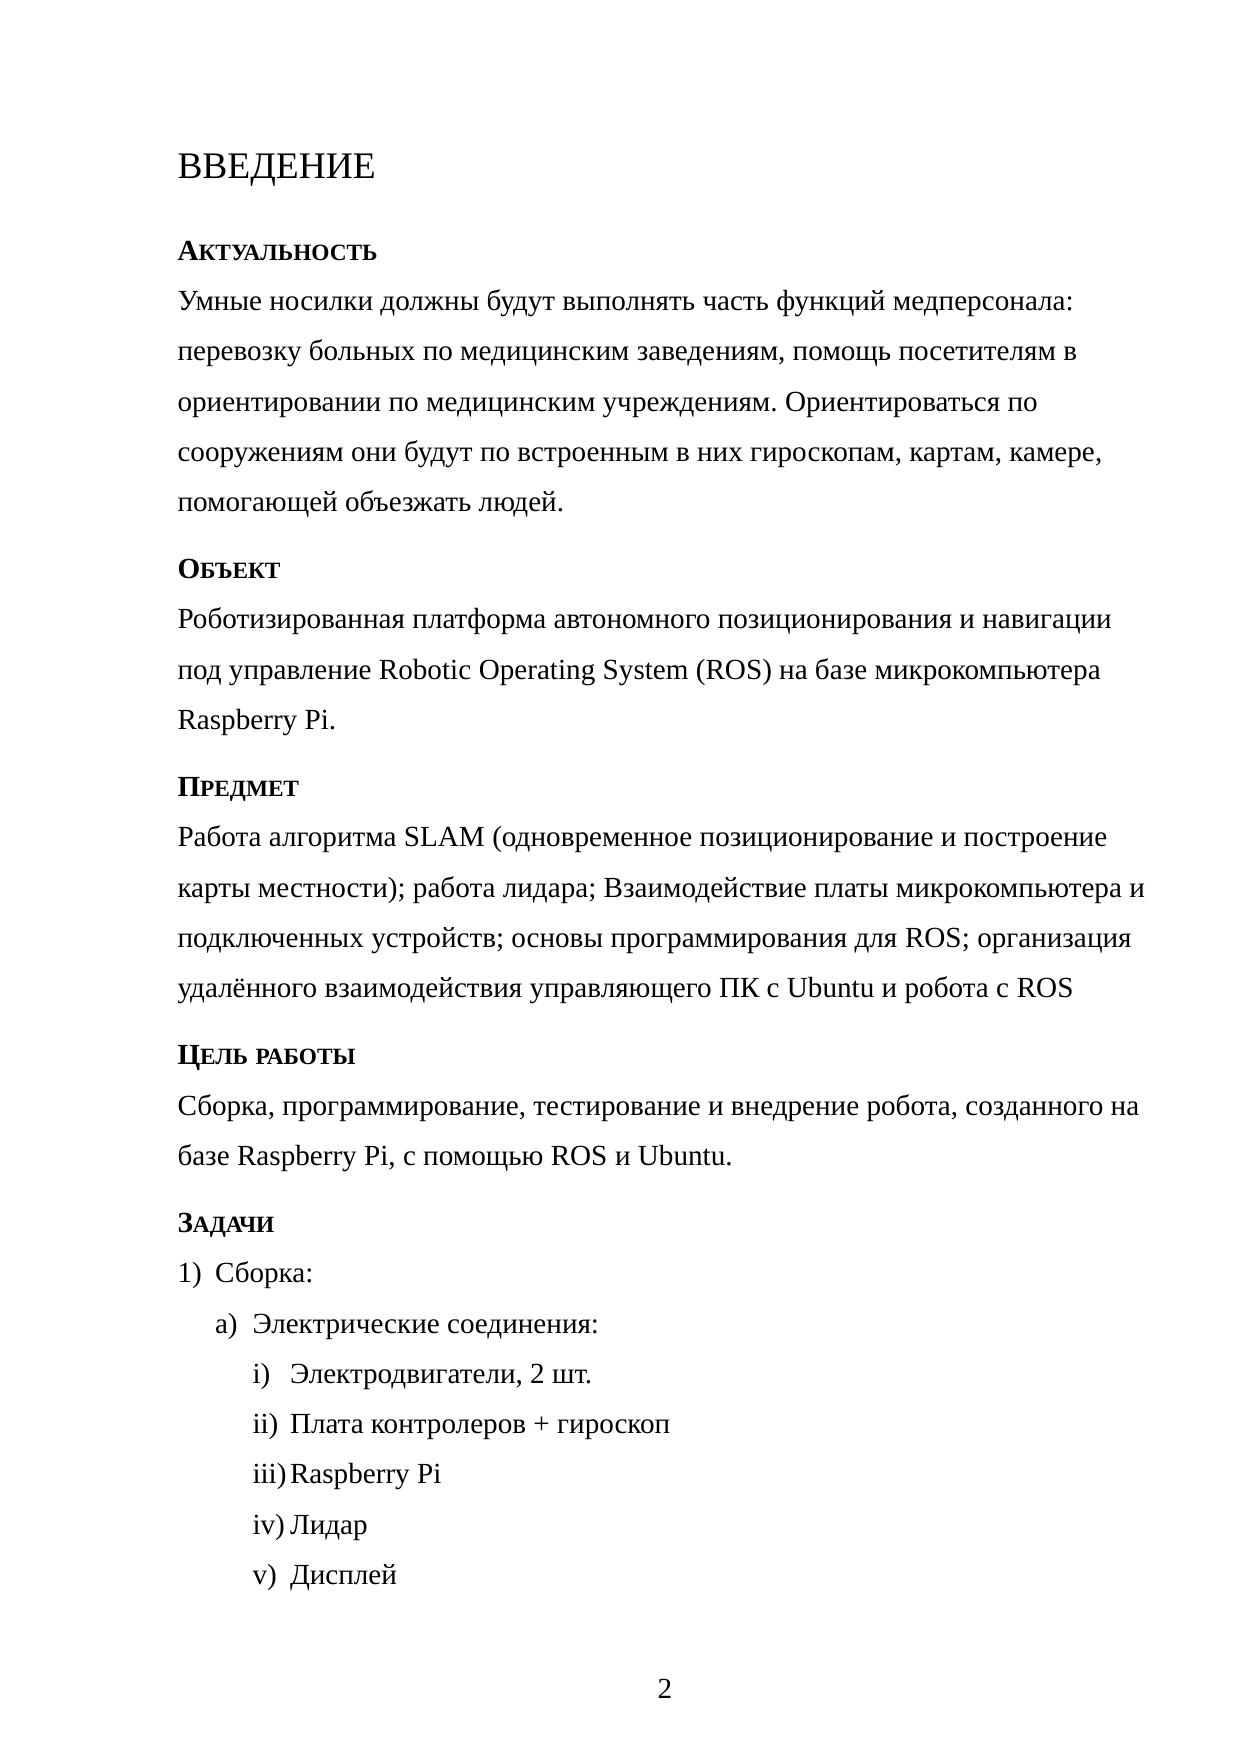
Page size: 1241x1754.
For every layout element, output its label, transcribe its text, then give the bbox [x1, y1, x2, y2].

list Лидар [252, 1507, 1152, 1541]
list Плата контролеров + гироскоп [252, 1406, 1152, 1440]
list Raspberry Pi [252, 1457, 1152, 1490]
subtitle Актуальность [177, 233, 1152, 266]
list Электрические соединения: [215, 1306, 1152, 1339]
text Умные носилки должны будут выполнять часть функций медперсонала: перевозку больных по медицинским заведениям, помощь посетителям в ориентировании по медицинским учреждениям. Ориентироваться по сооружениям они будут по встроенным в них гироскопам, картам, камере, помогающей объезжать людей. [177, 283, 1152, 518]
list Сборка: [177, 1255, 1152, 1289]
list Дисплей [252, 1557, 1152, 1591]
list Электродвигатели, 2 шт. [252, 1356, 1152, 1389]
subtitle Объект [177, 551, 1152, 585]
text Сборка, программирование, тестирование и внедрение робота, созданного на базе Raspberry Pi, с помощью ROS и Ubuntu. [177, 1088, 1152, 1172]
text Роботизированная платформа автономного позиционирования и навигации под управление Robotic Operating System (ROS) на базе микрокомпьютера Raspberry Pi. [177, 602, 1152, 736]
subtitle Предмет [177, 769, 1152, 803]
subtitle Задачи [177, 1205, 1152, 1239]
subtitle Цель работы [177, 1037, 1152, 1071]
text Работа алгоритма SLAM (одновременное позиционирование и построение карты местности); работа лидара; Взаимодействие платы микрокомпьютера и подключенных устройств; основы программирования для ROS; организация удалённого взаимодействия управляющего ПК с Ubuntu и робота с ROS [177, 819, 1152, 1004]
subtitle ВВЕДЕНИЕ [177, 143, 1152, 186]
